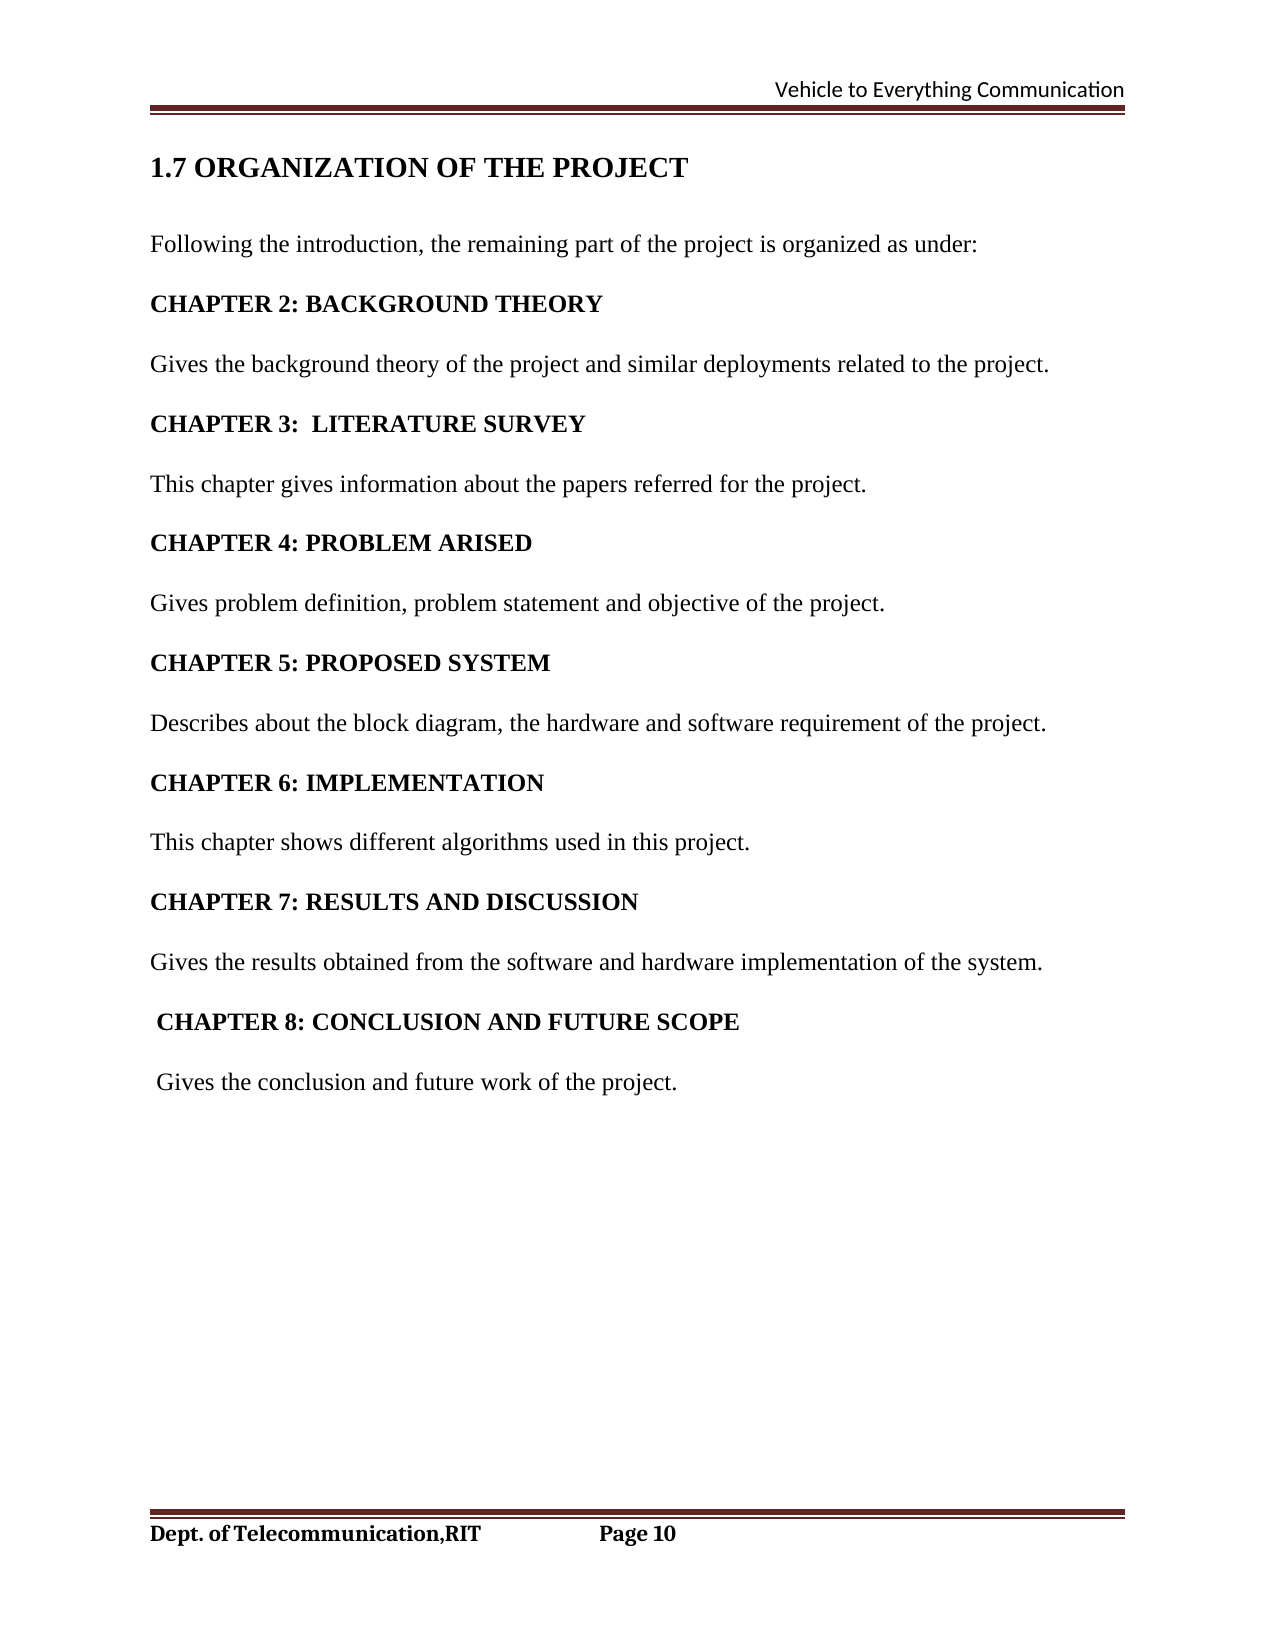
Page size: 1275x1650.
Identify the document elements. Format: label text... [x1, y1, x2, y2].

text Describes about the block diagram, the hardware and software requirement of the project. [150, 708, 1125, 737]
text CHAPTER 4: PROBLEM ARISED [150, 528, 1125, 557]
text 1.7 ORGANIZATION OF THE PROJECT [150, 150, 1125, 183]
text Following the introduction, the remaining part of the project is organized as under: [150, 229, 1125, 258]
text Gives the background theory of the project and similar deployments related to the project. [150, 349, 1125, 378]
text Gives the results obtained from the software and hardware implementation of the system. [150, 947, 1125, 976]
text This chapter gives information about the papers referred for the project. [150, 469, 1125, 497]
text CHAPTER 8: CONCLUSION AND FUTURE SCOPE [150, 1007, 1125, 1036]
text CHAPTER 7: RESULTS AND DISCUSSION [150, 887, 1125, 916]
text CHAPTER 3: LITERATURE SURVEY [150, 409, 1125, 438]
text CHAPTER 5: PROPOSED SYSTEM [150, 648, 1125, 677]
text CHAPTER 2: BACKGROUND THEORY [150, 289, 1125, 318]
text Gives the conclusion and future work of the project. [150, 1067, 1125, 1095]
text This chapter shows different algorithms used in this project. [150, 827, 1125, 856]
text CHAPTER 6: IMPLEMENTATION [150, 768, 1125, 796]
text Gives problem definition, problem statement and objective of the project. [150, 588, 1125, 617]
